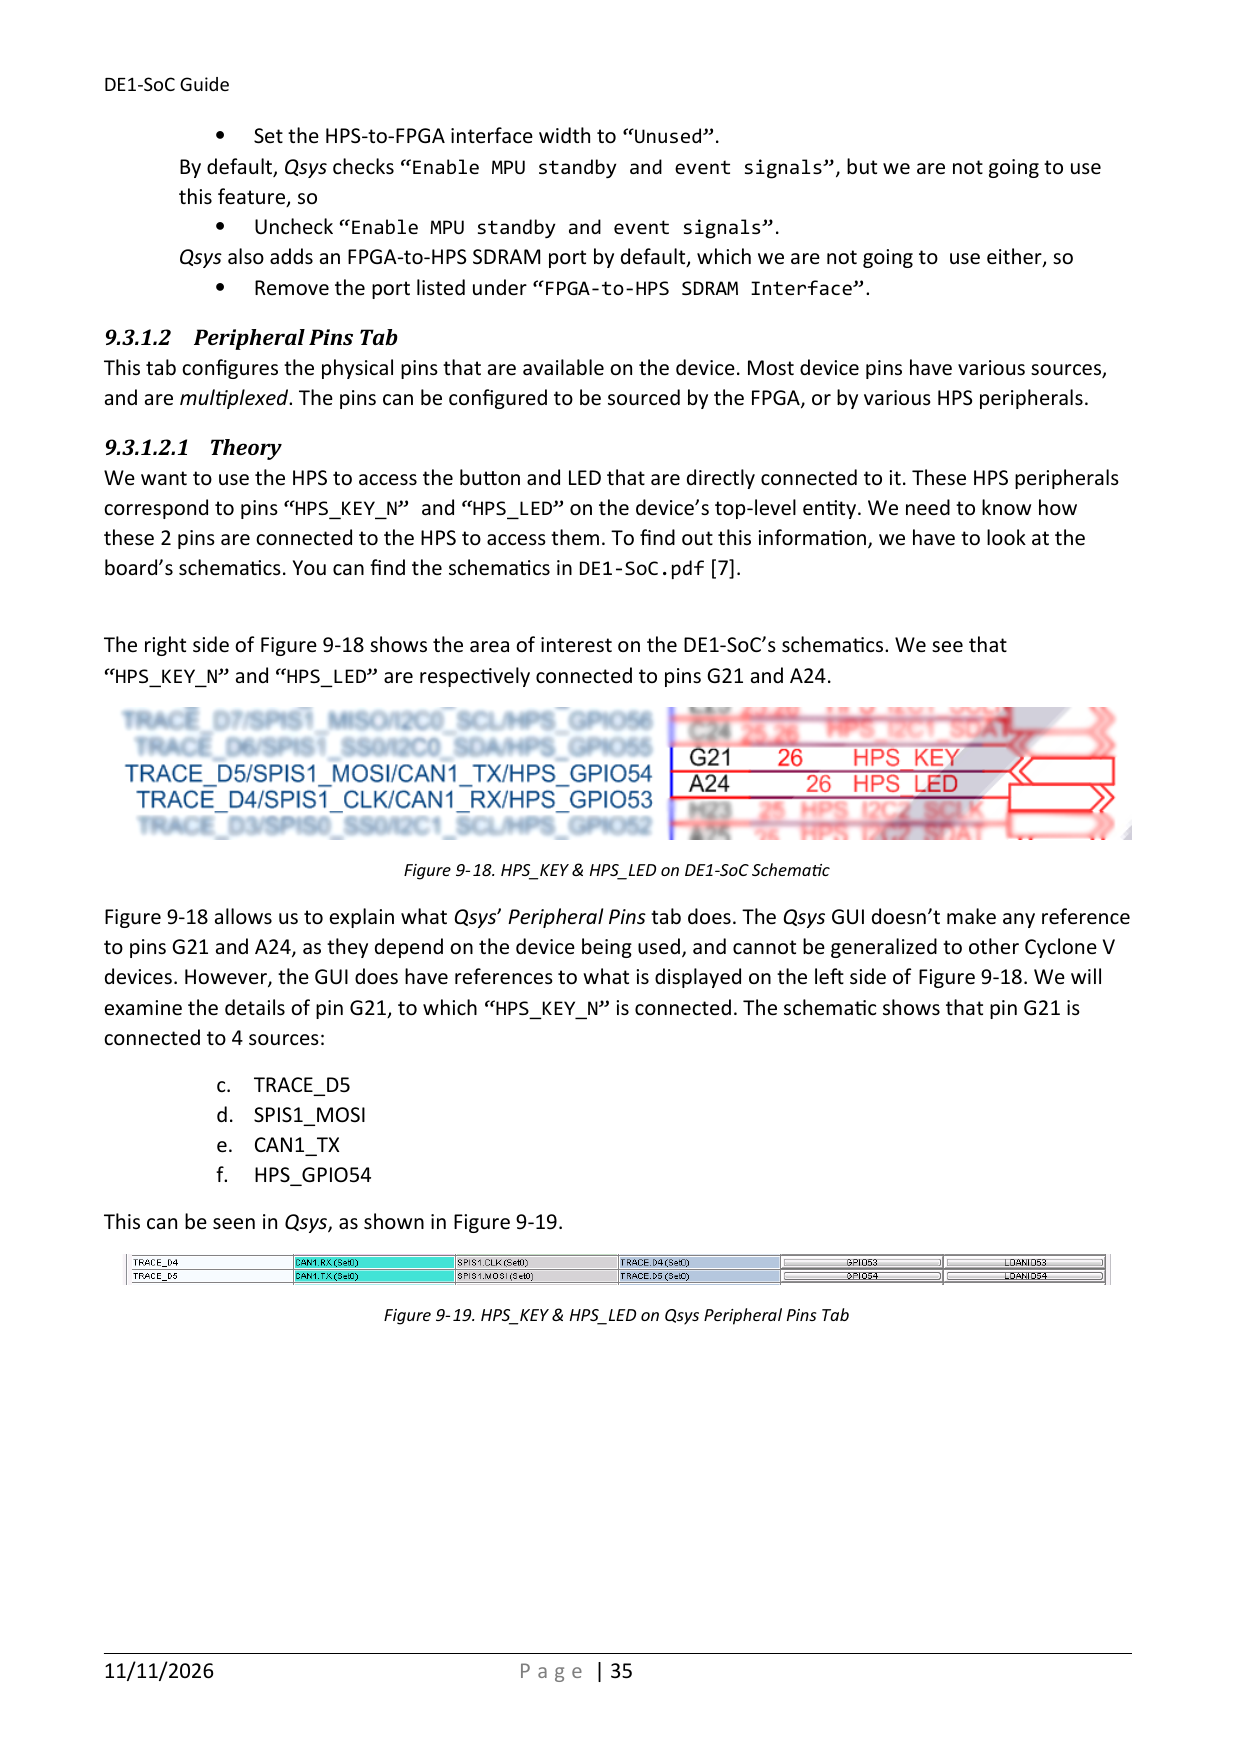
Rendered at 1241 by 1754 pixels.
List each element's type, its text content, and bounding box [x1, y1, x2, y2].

list By default, Qsys checks “Enable MPU standby and event signals”, but we are not going to use this feature, so [178, 152, 1132, 210]
picture [103, 707, 1132, 840]
list Uncheck “Enable MPU standby and event signals”. [216, 212, 1132, 240]
subtitle Theory [103, 434, 1132, 461]
list TRACE_D5 [216, 1070, 1132, 1098]
text We want to use the HPS to access the button and LED that are directly connected to it. These HPS peripherals correspond to pins “HPS_KEY_N” and “HPS_LED” on the device’s top-level entity. We need to know how these 2 pins are connected to the HPS to access them. To find out this information, we have to look at the board’s schematics. You can find the schematics in DE1-SoC.pdf . [103, 463, 1132, 612]
list Remove the port listed under “FPGA-to-HPS SDRAM Interface”. [216, 273, 1132, 301]
list CAN1_TX [216, 1130, 1132, 1158]
text This tab configures the physical pins that are available on the device. Most device pins have various sources, and are multiplexed. The pins can be configured to be sourced by the FPGA, or by various HPS peripherals. [103, 353, 1132, 411]
list Set the HPS-to-FPGA interface width to “Unused”. [216, 122, 1132, 150]
list SPIS1_MOSI [216, 1100, 1132, 1128]
picture [122, 1254, 1113, 1285]
subtitle Peripheral Pins Tab [103, 324, 1132, 351]
list Qsys also adds an FPGA-to-HPS SDRAM port by default, which we are not going to use either, so [178, 242, 1132, 271]
list HPS_GPIO54 [216, 1160, 1132, 1188]
